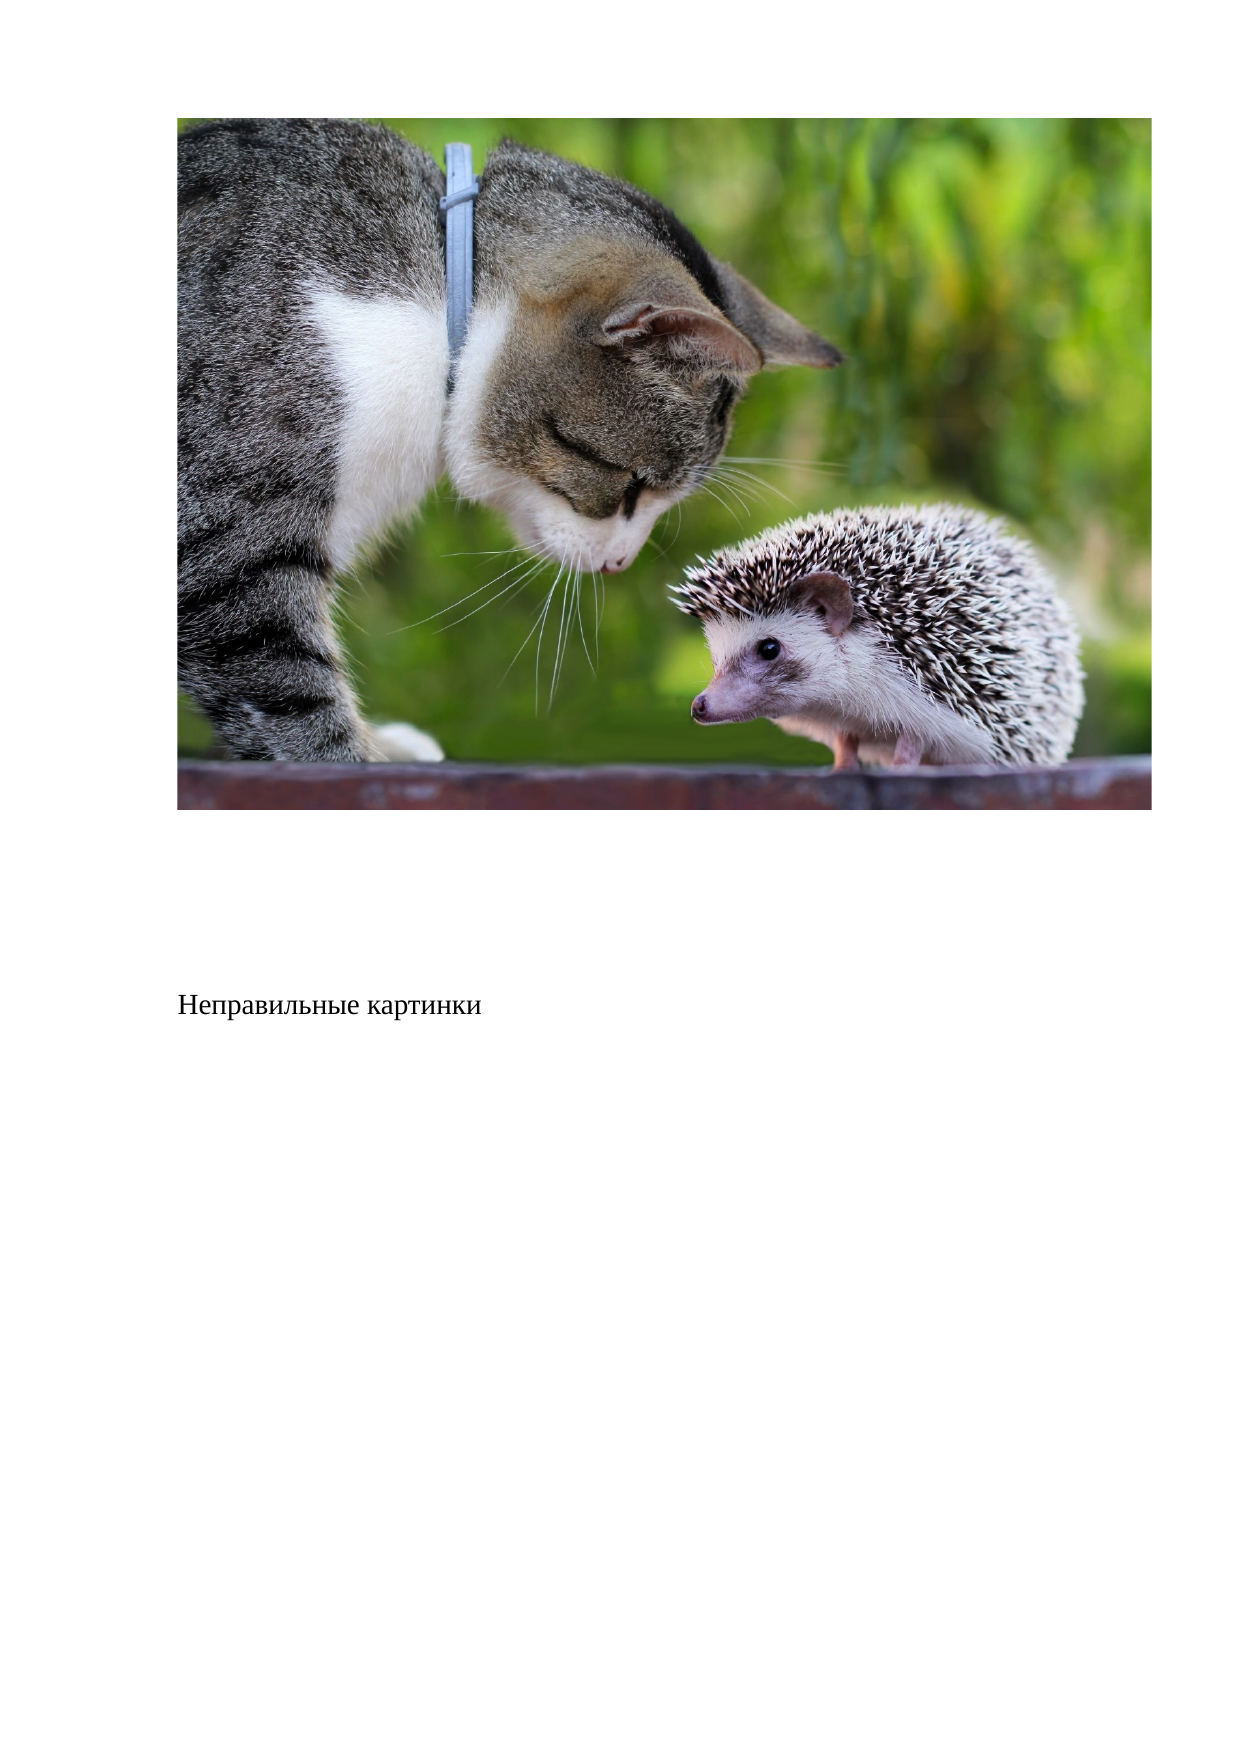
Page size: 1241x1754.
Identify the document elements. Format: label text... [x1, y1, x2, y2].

picture [177, 118, 1152, 810]
text Неправильные картинки [177, 987, 1152, 1020]
